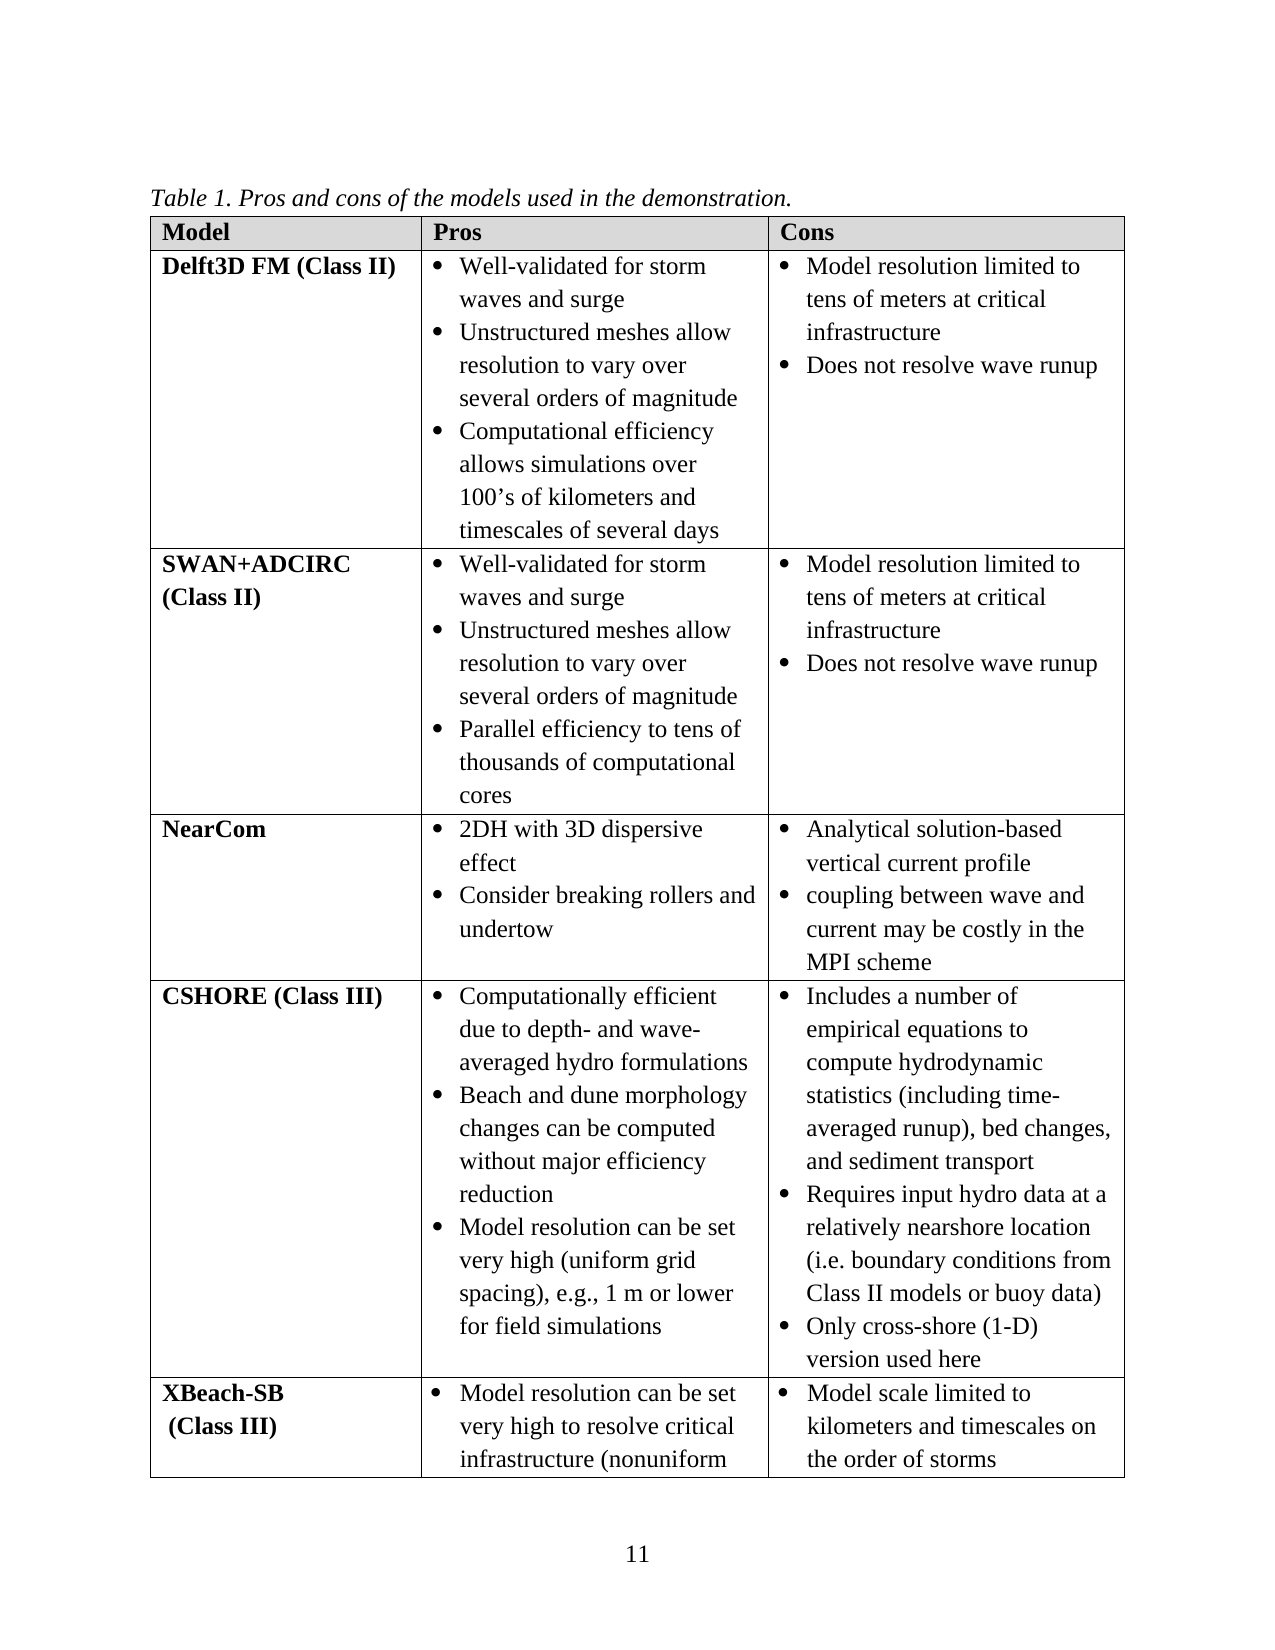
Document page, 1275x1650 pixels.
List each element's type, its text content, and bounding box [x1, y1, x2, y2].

table_cell NearCom [151, 815, 421, 980]
text Table 1. Pros and cons of the models used in the demonstration. [150, 183, 1125, 212]
table_cell 2DH with 3D dispersive effect Consider breaking rollers and undertow [422, 815, 768, 980]
table_cell Analytical solution-based vertical current profile coupling between wave and current may be costly in the MPI scheme [769, 815, 1124, 980]
table_cell Computationally efficient due to depth- and wave-averaged hydro formulations Beach and dune morphology changes can be computed without major efficiency reduction Model resolution can be set very high (uniform grid spacing), e.g., 1 m or lower for field simulations [422, 981, 768, 1377]
table_header Pros [422, 217, 768, 250]
table_cell Model resolution limited to tens of meters at critical infrastructure Does not resolve wave runup [769, 549, 1124, 813]
table_cell Well-validated for storm waves and surge Unstructured meshes allow resolution to vary over several orders of magnitude Parallel efficiency to tens of thousands of computational cores [422, 549, 768, 813]
table_cell SWAN+ADCIRC (Class II) [151, 549, 421, 813]
table_cell CSHORE (Class III) [151, 981, 421, 1377]
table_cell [769, 1378, 1124, 1477]
table_cell Delft3D FM (Class II) [151, 251, 421, 548]
table_header Cons [769, 217, 1124, 250]
table_cell Well-validated for storm waves and surge Unstructured meshes allow resolution to vary over several orders of magnitude Computational efficiency allows simulations over 100’s of kilometers and timescales of several days [422, 251, 768, 548]
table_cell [422, 1378, 768, 1477]
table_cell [151, 1378, 421, 1477]
table_cell Model resolution limited to tens of meters at critical infrastructure Does not resolve wave runup [769, 251, 1124, 548]
table_cell Includes a number of empirical equations to compute hydrodynamic statistics (including time-averaged runup), bed changes, and sediment transport Requires input hydro data at a relatively nearshore location (i.e. boundary conditions from Class II models or buoy data) Only cross-shore (1-D) version used here [769, 981, 1124, 1377]
table_header Model [151, 217, 421, 250]
